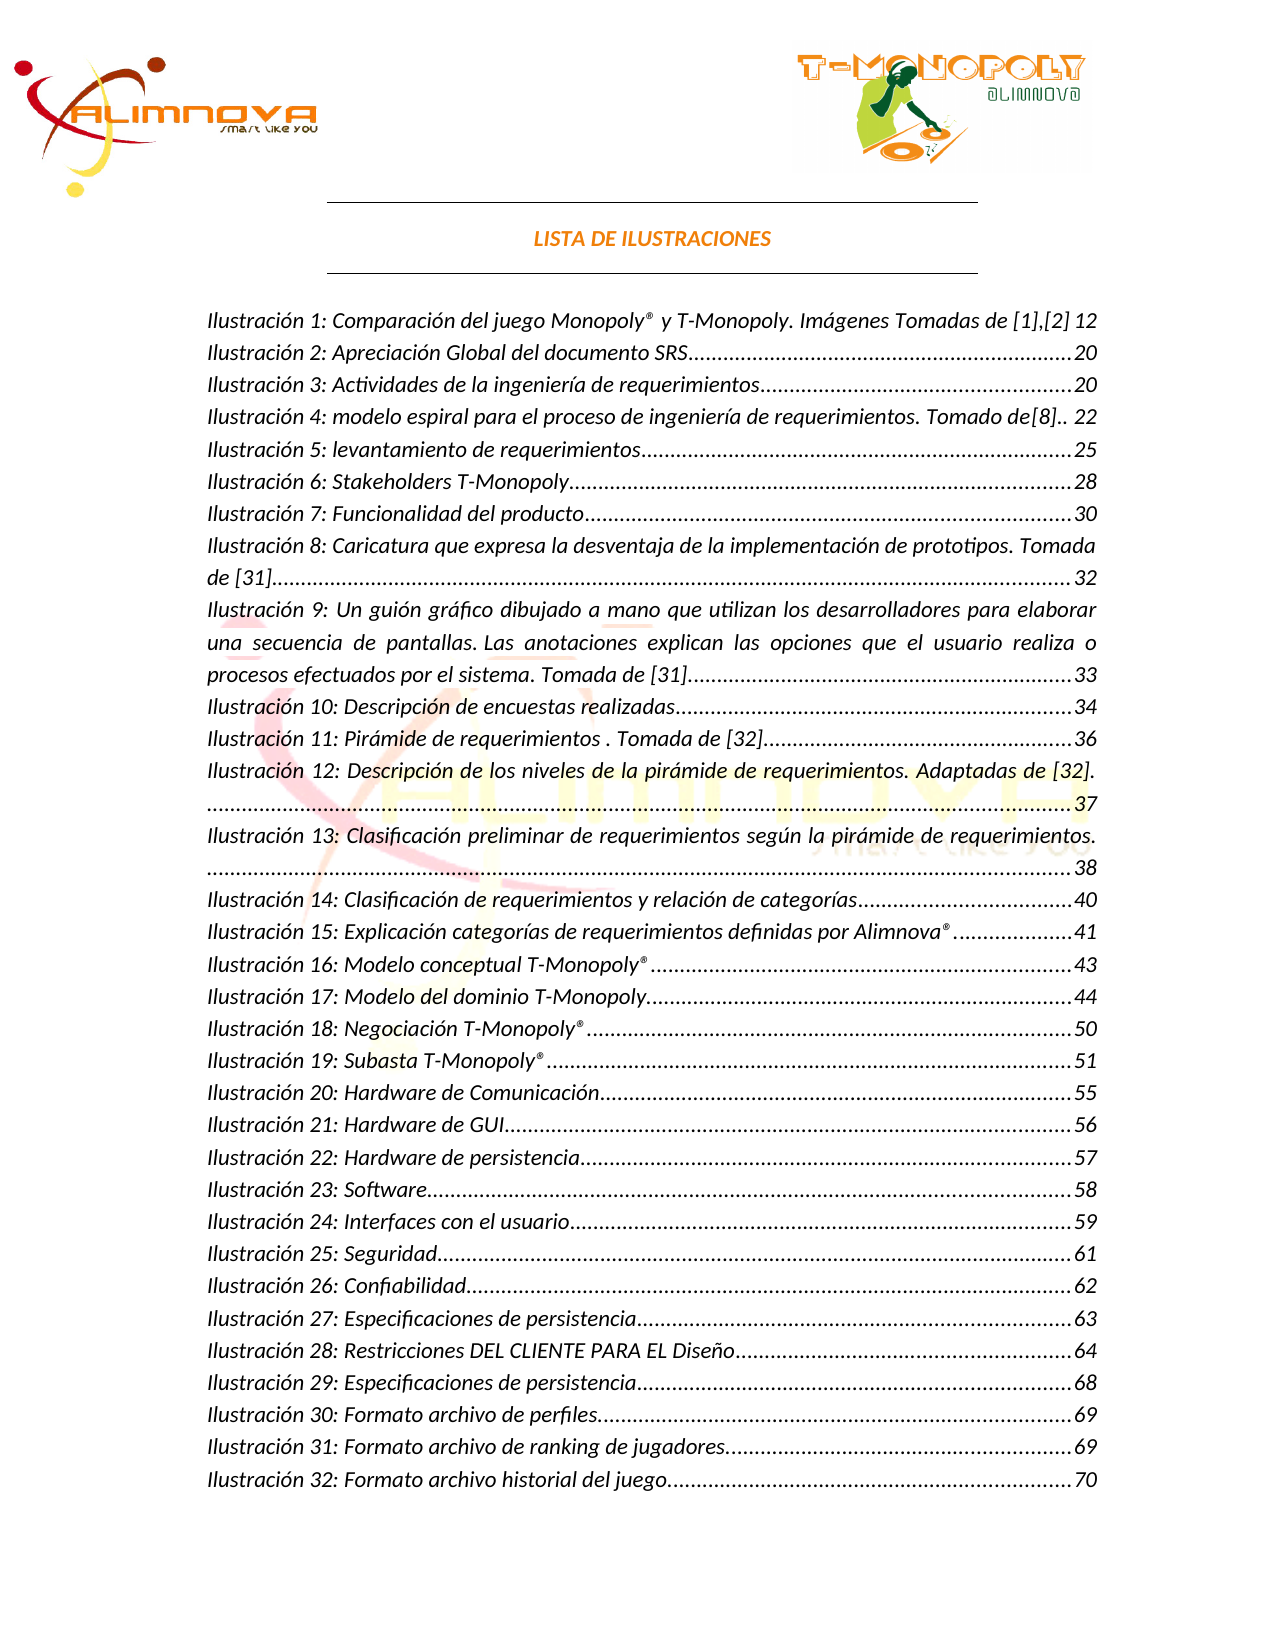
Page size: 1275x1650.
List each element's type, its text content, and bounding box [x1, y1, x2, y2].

text Ilustración 3: Actividades de la ingeniería de requerimientos 20 [207, 370, 1098, 398]
text Ilustración 13: Clasificación preliminar de requerimientos según la pirámide de requerimientos. 38 [207, 821, 1098, 881]
text Ilustración 17: Modelo del dominio T-Monopoly. 44 [207, 982, 1098, 1010]
text Ilustración 19: Subasta T-Monopoly®. 51 [207, 1046, 1098, 1074]
text Ilustración 28: Restricciones DEL CLIENTE PARA EL Diseño 64 [207, 1336, 1098, 1364]
text Ilustración 18: Negociación T-Monopoly®. 50 [207, 1014, 1098, 1042]
text Ilustración 31: Formato archivo de ranking de jugadores. 69 [207, 1432, 1098, 1461]
text Ilustración 29: Especificaciones de persistencia 68 [207, 1368, 1098, 1396]
text Ilustración 12: Descripción de los niveles de la pirámide de requerimientos. Adaptadas de [32]. 37 [207, 757, 1098, 817]
text Ilustración 15: Explicación categorías de requerimientos definidas por Alimnova®. 41 [207, 917, 1098, 946]
text Ilustración 1: Comparación del juego Monopoly® y T-Monopoly. Imágenes Tomadas de [1],[2] 12 [207, 306, 1098, 334]
text Ilustración 4: modelo espiral para el proceso de ingeniería de requerimientos. Tomado de[8]. 22 [207, 402, 1098, 431]
text Ilustración 8: Caricatura que expresa la desventaja de la implementación de prototipos. Tomada de [31]. 32 [207, 531, 1098, 591]
text Ilustración 6: Stakeholders T-Monopoly 28 [207, 467, 1098, 495]
text Ilustración 25: Seguridad 61 [207, 1239, 1098, 1267]
text Ilustración 11: Pirámide de requerimientos . Tomada de [32]. 36 [207, 724, 1098, 752]
text Ilustración 20: Hardware de Comunicación 55 [207, 1078, 1098, 1106]
text Ilustración 30: Formato archivo de perfiles. 69 [207, 1400, 1098, 1428]
text Ilustración 21: Hardware de GUI 56 [207, 1111, 1098, 1139]
text Ilustración 9: Un guión gráfico dibujado a mano que utilizan los desarrolladores para elaborar una secuencia de pantallas. Las anotaciones explican las opciones que el usuario realiza o procesos efectuados por el sistema. Tomada de [31]. 33 [207, 596, 1098, 688]
text Ilustración 24: Interfaces con el usuario 59 [207, 1207, 1098, 1235]
text Ilustración 27: Especificaciones de persistencia 63 [207, 1304, 1098, 1332]
picture [10, 55, 319, 199]
text LISTA DE ILUSTRACIONES [327, 203, 978, 273]
text Ilustración 2: Apreciación Global del documento SRS 20 [207, 338, 1098, 366]
text Ilustración 22: Hardware de persistencia 57 [207, 1143, 1098, 1171]
text Ilustración 5: levantamiento de requerimientos 25 [207, 435, 1098, 463]
text Ilustración 23: Software 58 [207, 1175, 1098, 1203]
text Ilustración 16: Modelo conceptual T-Monopoly®. 43 [207, 950, 1098, 978]
text Ilustración 26: Confiabilidad 62 [207, 1272, 1098, 1299]
text Ilustración 7: Funcionalidad del producto 30 [207, 499, 1098, 527]
picture [792, 40, 1093, 173]
text Ilustración 10: Descripción de encuestas realizadas 34 [207, 692, 1098, 720]
text Ilustración 14: Clasificación de requerimientos y relación de categorías 40 [207, 885, 1098, 913]
text Ilustración 32: Formato archivo historial del juego. 70 [207, 1465, 1098, 1493]
